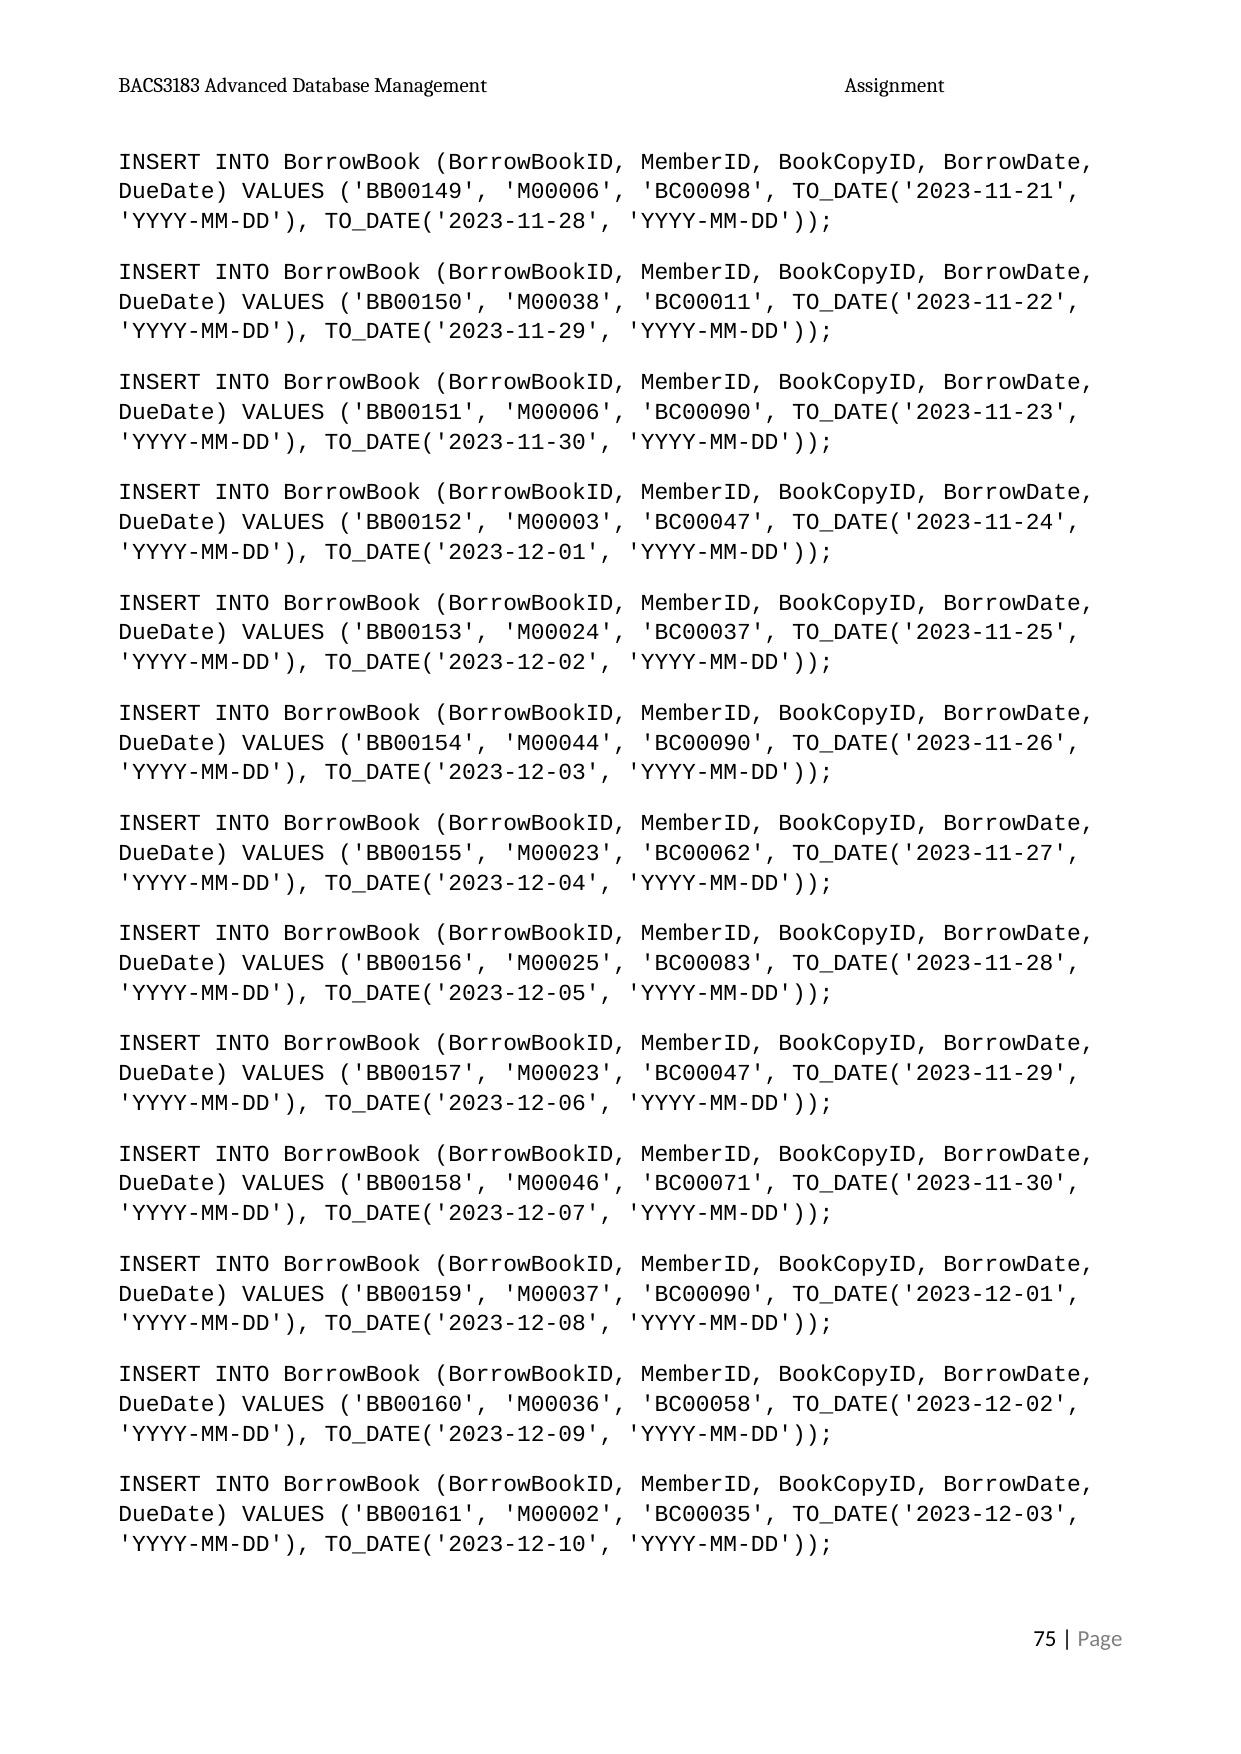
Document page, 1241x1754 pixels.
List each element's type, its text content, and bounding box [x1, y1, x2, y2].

text INSERT INTO BorrowBook (BorrowBookID, MemberID, BookCopyID, BorrowDate, DueDate) VALUES ('BB00154', 'M00044', 'BC00090', TO_DATE('2023-11-26', 'YYYY-MM-DD'), TO_DATE('2023-12-03', 'YYYY-MM-DD')); [118, 701, 1122, 787]
text INSERT INTO BorrowBook (BorrowBookID, MemberID, BookCopyID, BorrowDate, DueDate) VALUES ('BB00161', 'M00002', 'BC00035', TO_DATE('2023-12-03', 'YYYY-MM-DD'), TO_DATE('2023-12-10', 'YYYY-MM-DD')); [118, 1472, 1122, 1558]
text INSERT INTO BorrowBook (BorrowBookID, MemberID, BookCopyID, BorrowDate, DueDate) VALUES ('BB00160', 'M00036', 'BC00058', TO_DATE('2023-12-02', 'YYYY-MM-DD'), TO_DATE('2023-12-09', 'YYYY-MM-DD')); [118, 1362, 1122, 1448]
text INSERT INTO BorrowBook (BorrowBookID, MemberID, BookCopyID, BorrowDate, DueDate) VALUES ('BB00157', 'M00023', 'BC00047', TO_DATE('2023-11-29', 'YYYY-MM-DD'), TO_DATE('2023-12-06', 'YYYY-MM-DD')); [118, 1032, 1122, 1117]
text INSERT INTO BorrowBook (BorrowBookID, MemberID, BookCopyID, BorrowDate, DueDate) VALUES ('BB00156', 'M00025', 'BC00083', TO_DATE('2023-11-28', 'YYYY-MM-DD'), TO_DATE('2023-12-05', 'YYYY-MM-DD')); [118, 921, 1122, 1007]
text INSERT INTO BorrowBook (BorrowBookID, MemberID, BookCopyID, BorrowDate, DueDate) VALUES ('BB00155', 'M00023', 'BC00062', TO_DATE('2023-11-27', 'YYYY-MM-DD'), TO_DATE('2023-12-04', 'YYYY-MM-DD')); [118, 811, 1122, 897]
text INSERT INTO BorrowBook (BorrowBookID, MemberID, BookCopyID, BorrowDate, DueDate) VALUES ('BB00149', 'M00006', 'BC00098', TO_DATE('2023-11-21', 'YYYY-MM-DD'), TO_DATE('2023-11-28', 'YYYY-MM-DD')); [118, 150, 1122, 236]
text INSERT INTO BorrowBook (BorrowBookID, MemberID, BookCopyID, BorrowDate, DueDate) VALUES ('BB00150', 'M00038', 'BC00011', TO_DATE('2023-11-22', 'YYYY-MM-DD'), TO_DATE('2023-11-29', 'YYYY-MM-DD')); [118, 260, 1122, 346]
text INSERT INTO BorrowBook (BorrowBookID, MemberID, BookCopyID, BorrowDate, DueDate) VALUES ('BB00159', 'M00037', 'BC00090', TO_DATE('2023-12-01', 'YYYY-MM-DD'), TO_DATE('2023-12-08', 'YYYY-MM-DD')); [118, 1252, 1122, 1338]
text INSERT INTO BorrowBook (BorrowBookID, MemberID, BookCopyID, BorrowDate, DueDate) VALUES ('BB00151', 'M00006', 'BC00090', TO_DATE('2023-11-23', 'YYYY-MM-DD'), TO_DATE('2023-11-30', 'YYYY-MM-DD')); [118, 370, 1122, 456]
text INSERT INTO BorrowBook (BorrowBookID, MemberID, BookCopyID, BorrowDate, DueDate) VALUES ('BB00158', 'M00046', 'BC00071', TO_DATE('2023-11-30', 'YYYY-MM-DD'), TO_DATE('2023-12-07', 'YYYY-MM-DD')); [118, 1142, 1122, 1227]
text INSERT INTO BorrowBook (BorrowBookID, MemberID, BookCopyID, BorrowDate, DueDate) VALUES ('BB00153', 'M00024', 'BC00037', TO_DATE('2023-11-25', 'YYYY-MM-DD'), TO_DATE('2023-12-02', 'YYYY-MM-DD')); [118, 591, 1122, 676]
text INSERT INTO BorrowBook (BorrowBookID, MemberID, BookCopyID, BorrowDate, DueDate) VALUES ('BB00152', 'M00003', 'BC00047', TO_DATE('2023-11-24', 'YYYY-MM-DD'), TO_DATE('2023-12-01', 'YYYY-MM-DD')); [118, 481, 1122, 566]
